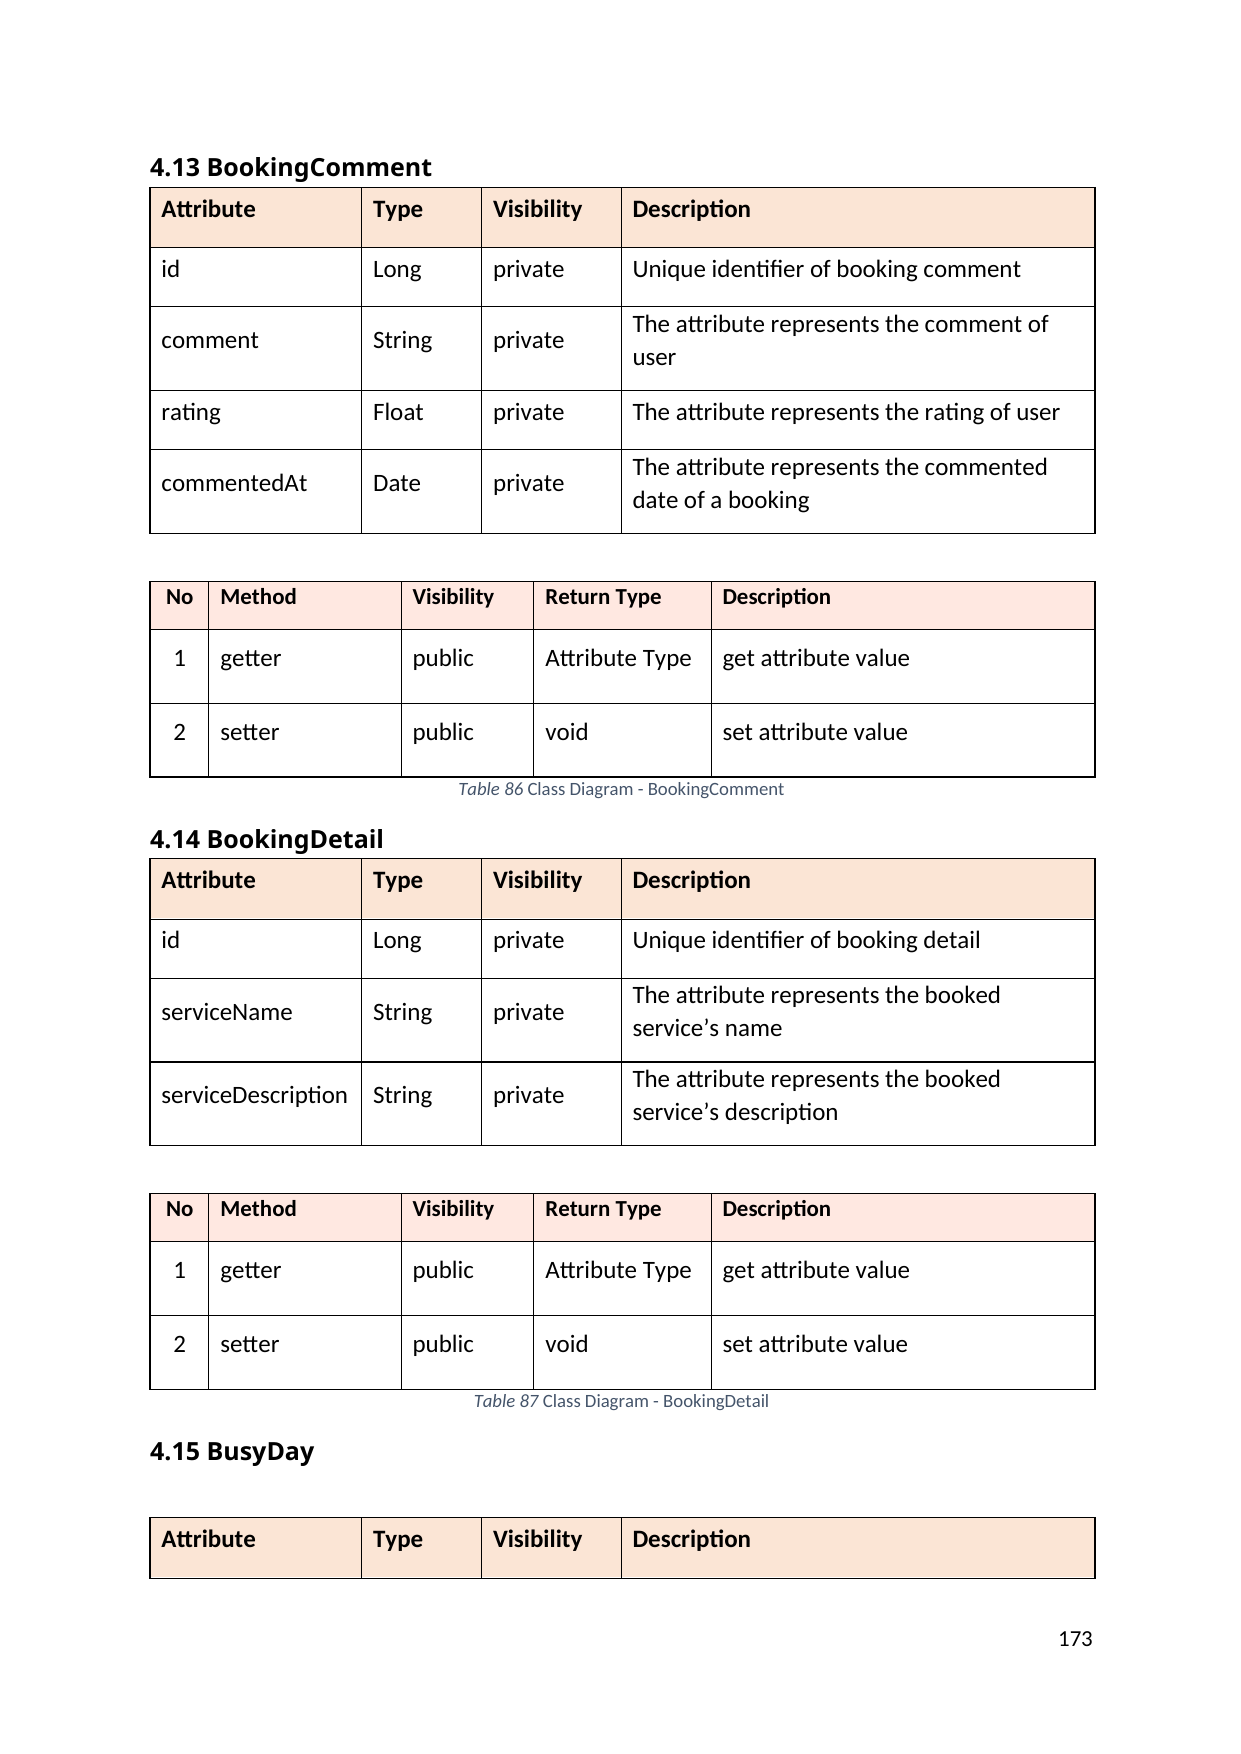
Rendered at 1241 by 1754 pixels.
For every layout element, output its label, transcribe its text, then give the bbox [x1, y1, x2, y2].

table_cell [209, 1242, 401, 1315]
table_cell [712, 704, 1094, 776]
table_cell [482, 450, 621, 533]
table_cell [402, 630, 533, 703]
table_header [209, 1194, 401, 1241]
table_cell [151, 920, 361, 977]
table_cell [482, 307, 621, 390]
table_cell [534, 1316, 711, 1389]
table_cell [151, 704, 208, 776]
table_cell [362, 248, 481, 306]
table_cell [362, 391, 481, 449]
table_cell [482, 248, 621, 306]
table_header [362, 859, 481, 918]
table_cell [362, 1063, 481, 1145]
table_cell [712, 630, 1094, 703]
subtitle 4.14 BookingDetail [150, 821, 1093, 855]
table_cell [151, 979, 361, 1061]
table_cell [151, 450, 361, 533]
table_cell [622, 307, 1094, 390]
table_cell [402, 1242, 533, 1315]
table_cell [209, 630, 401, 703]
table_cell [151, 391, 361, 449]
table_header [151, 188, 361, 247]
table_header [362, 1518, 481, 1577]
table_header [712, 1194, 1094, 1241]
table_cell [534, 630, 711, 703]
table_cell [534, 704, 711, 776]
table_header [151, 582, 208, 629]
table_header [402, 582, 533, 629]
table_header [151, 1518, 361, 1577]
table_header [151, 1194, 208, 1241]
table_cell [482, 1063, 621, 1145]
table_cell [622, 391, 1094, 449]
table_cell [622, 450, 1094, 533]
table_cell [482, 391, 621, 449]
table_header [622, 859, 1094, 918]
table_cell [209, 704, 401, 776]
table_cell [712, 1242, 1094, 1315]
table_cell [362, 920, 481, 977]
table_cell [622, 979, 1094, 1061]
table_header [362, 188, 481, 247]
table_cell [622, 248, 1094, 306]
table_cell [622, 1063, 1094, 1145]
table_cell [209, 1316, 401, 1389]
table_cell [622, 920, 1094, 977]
subtitle 4.15 BusyDay [150, 1433, 1093, 1467]
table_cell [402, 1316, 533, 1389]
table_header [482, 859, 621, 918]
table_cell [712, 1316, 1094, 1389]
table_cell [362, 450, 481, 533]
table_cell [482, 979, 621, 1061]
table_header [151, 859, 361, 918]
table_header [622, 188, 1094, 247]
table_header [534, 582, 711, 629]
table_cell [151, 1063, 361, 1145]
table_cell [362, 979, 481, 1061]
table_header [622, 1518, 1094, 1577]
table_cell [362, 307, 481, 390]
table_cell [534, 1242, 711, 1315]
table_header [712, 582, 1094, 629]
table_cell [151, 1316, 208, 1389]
subtitle 4.13 BookingComment [150, 150, 1093, 184]
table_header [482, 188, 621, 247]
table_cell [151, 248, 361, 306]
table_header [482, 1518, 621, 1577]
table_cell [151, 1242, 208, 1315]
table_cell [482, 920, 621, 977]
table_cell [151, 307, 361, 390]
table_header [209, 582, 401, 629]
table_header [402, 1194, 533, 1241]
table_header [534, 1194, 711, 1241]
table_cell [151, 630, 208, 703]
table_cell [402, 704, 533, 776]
